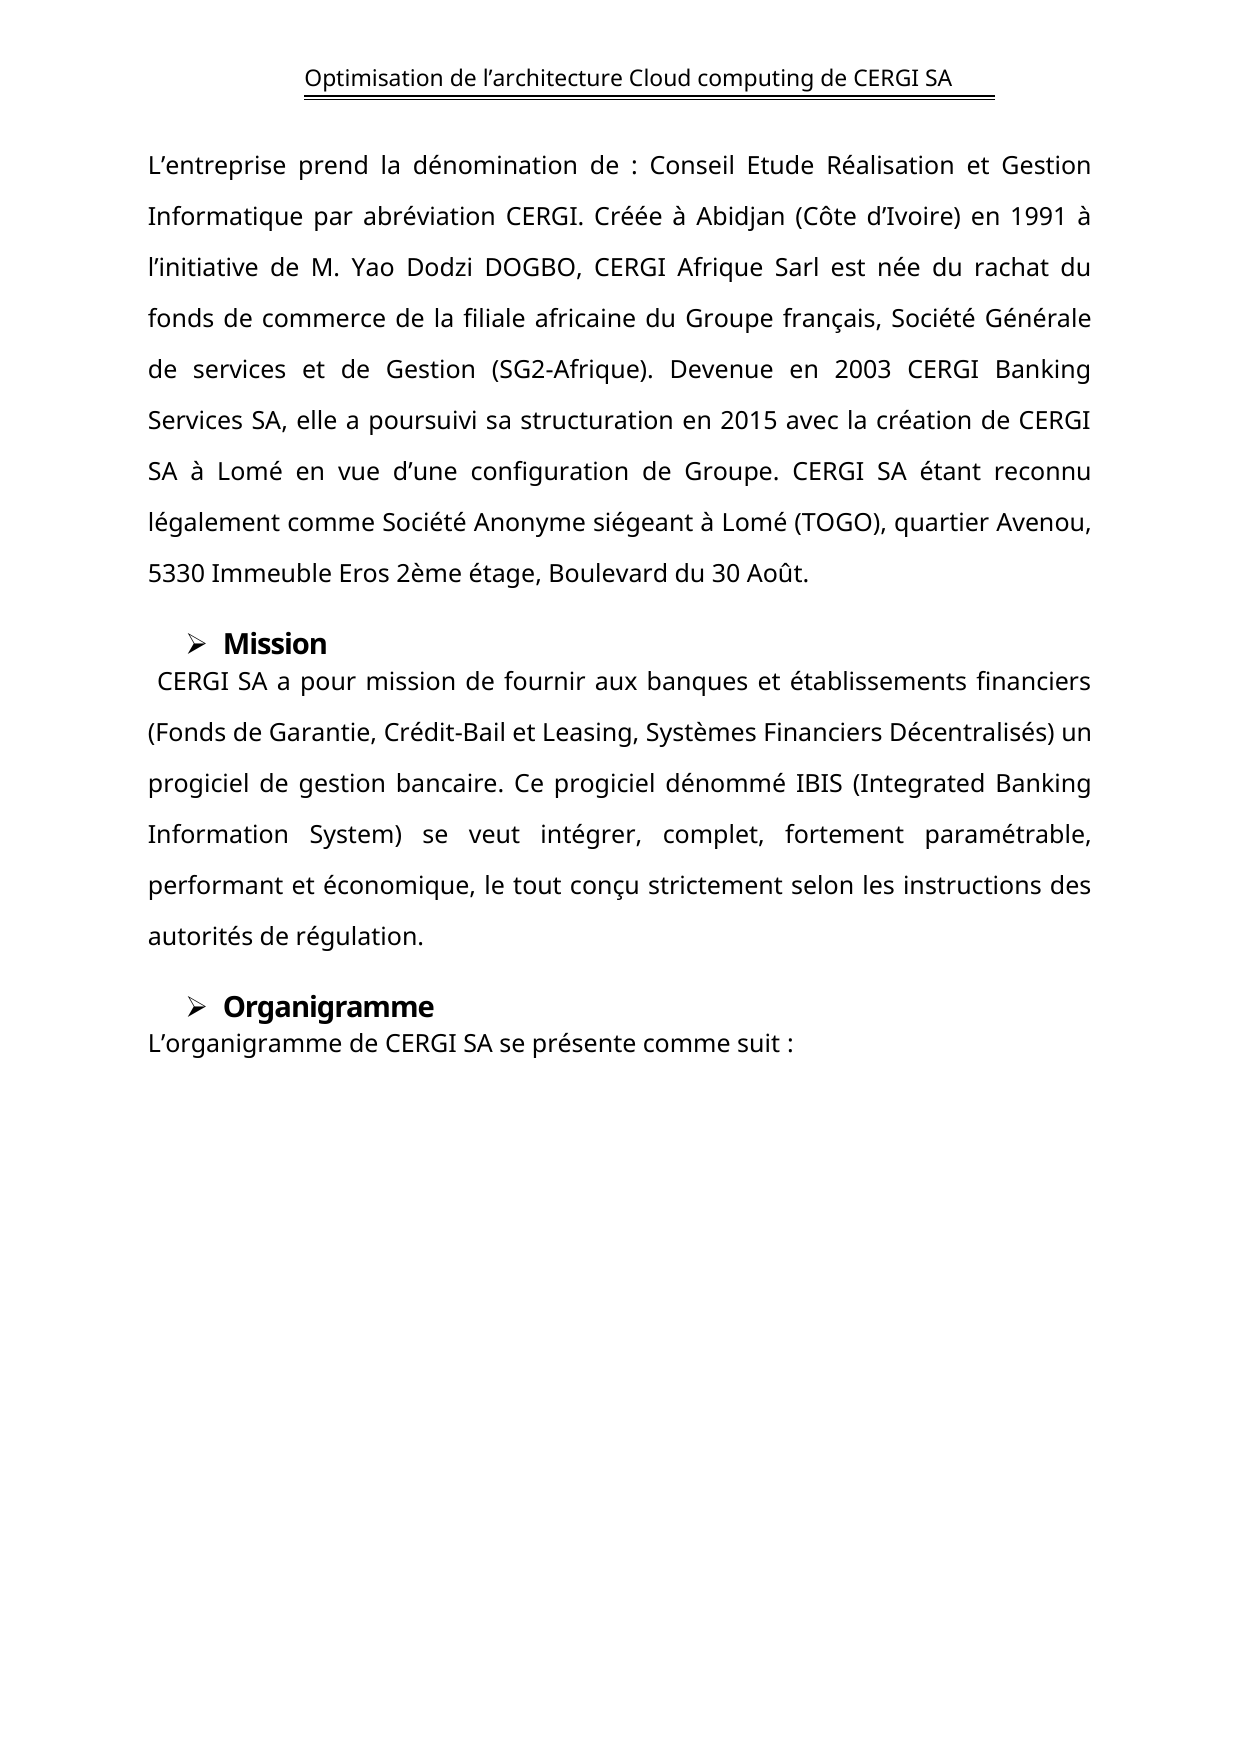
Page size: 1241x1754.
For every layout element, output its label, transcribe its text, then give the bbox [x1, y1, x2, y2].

text L’organigramme de CERGI SA se présente comme suit : [148, 1026, 1093, 1060]
title Mission [185, 624, 1093, 663]
title Organigramme [185, 986, 1093, 1026]
text CERGI SA a pour mission de fournir aux banques et établissements financiers (Fonds de Garantie, Crédit-Bail et Leasing, Systèmes Financiers Décentralisés) un progiciel de gestion bancaire. Ce progiciel dénommé IBIS (Integrated Banking Information System) se veut intégrer, complet, fortement paramétrable, performant et économique, le tout conçu strictement selon les instructions des autorités de régulation. [148, 663, 1093, 953]
text L’entreprise prend la dénomination de : Conseil Etude Réalisation et Gestion Informatique par abréviation CERGI. Créée à Abidjan (Côte d’Ivoire) en 1991 à l’initiative de M. Yao Dodzi DOGBO, CERGI Afrique Sarl est née du rachat du fonds de commerce de la filiale africaine du Groupe français, Société Générale de services et de Gestion (SG2-Afrique). Devenue en 2003 CERGI Banking Services SA, elle a poursuivi sa structuration en 2015 avec la création de CERGI SA à Lomé en vue d’une configuration de Groupe. CERGI SA étant reconnu légalement comme Société Anonyme siégeant à Lomé (TOGO), quartier Avenou, 5330 Immeuble Eros 2ème étage, Boulevard du 30 Août. [148, 148, 1093, 590]
